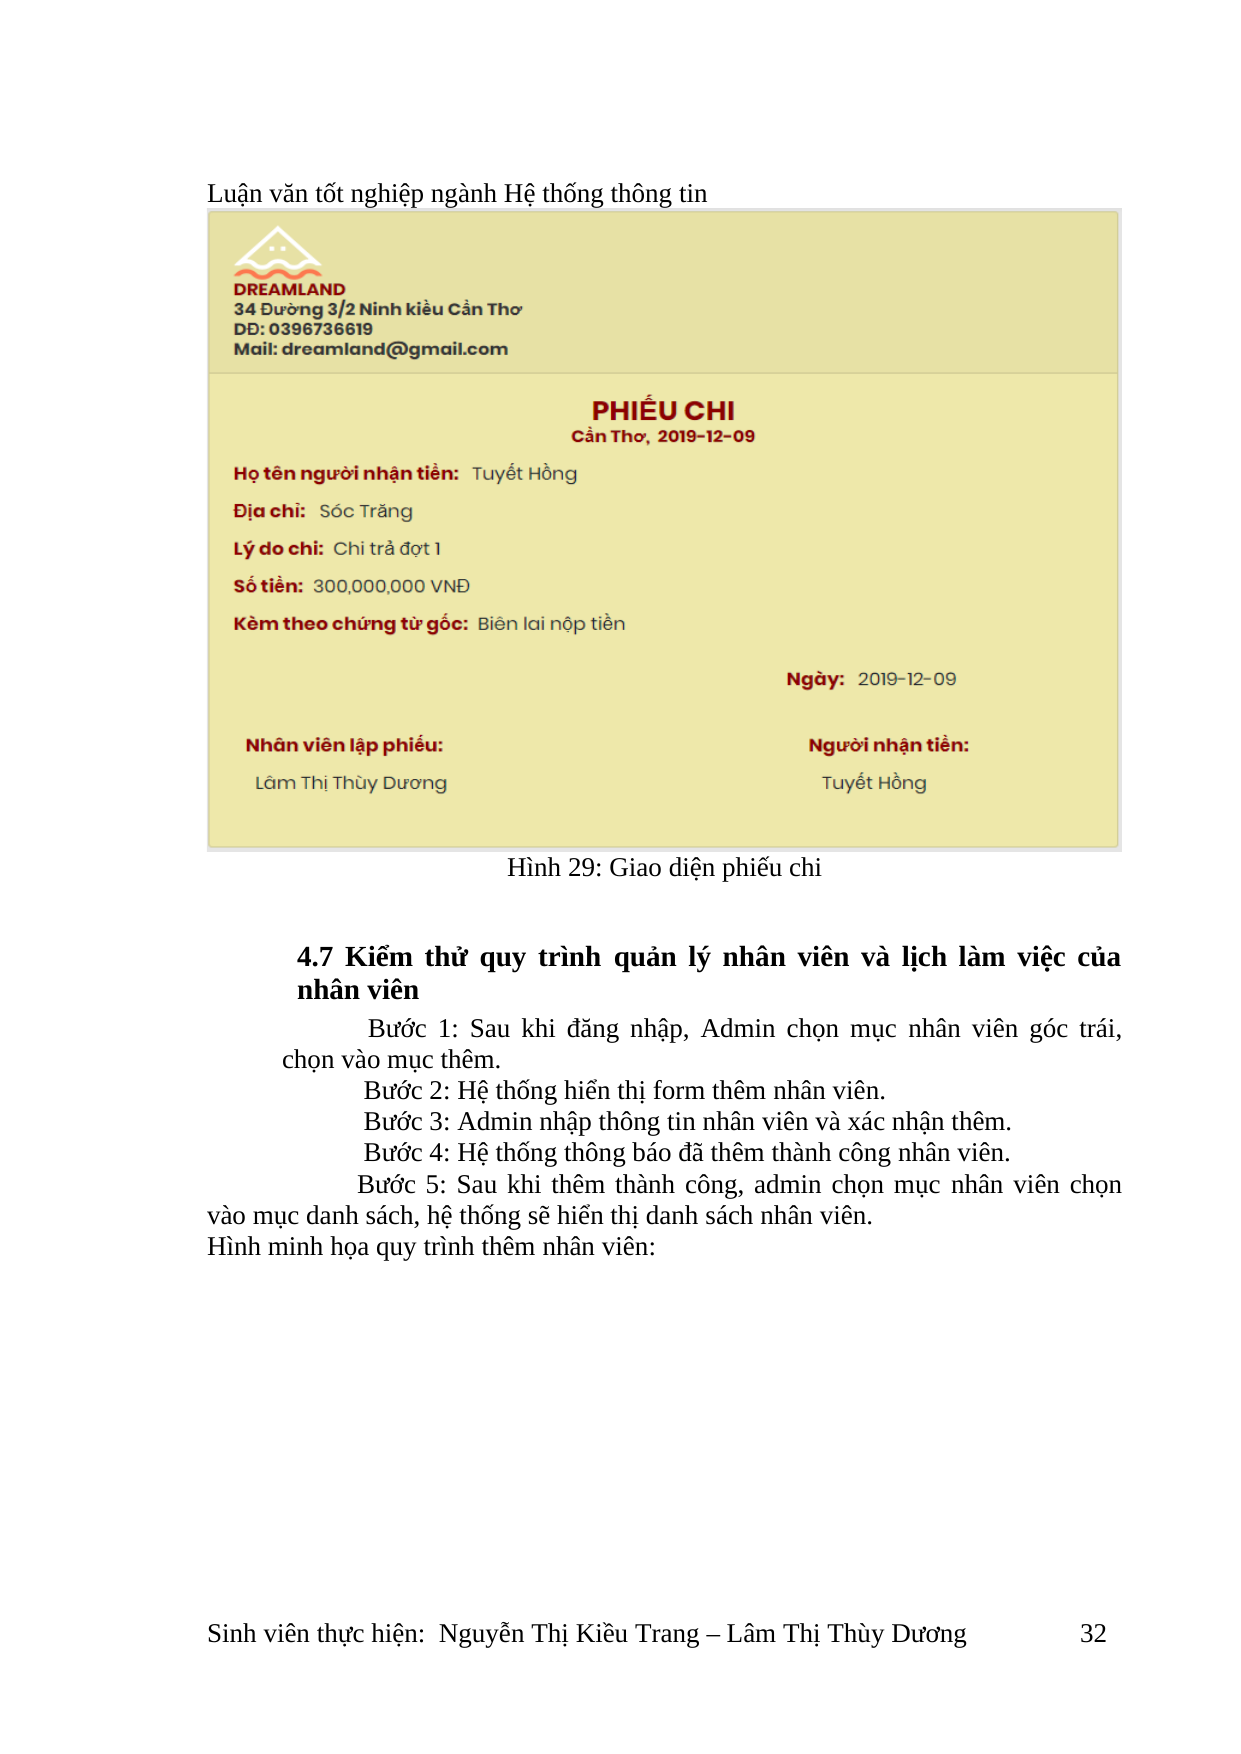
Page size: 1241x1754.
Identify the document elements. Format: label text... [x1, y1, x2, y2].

subtitle 4.7 Kiểm thử quy trình quản lý nhân viên và lịch làm việc của nhân viên [297, 939, 1122, 1006]
text Bước 2: Hệ thống hiển thị form thêm nhân viên. [226, 1074, 1122, 1105]
text Bước 4: Hệ thống thông báo đã thêm thành công nhân viên. [207, 1137, 1122, 1168]
picture [206, 208, 1122, 852]
text Bước 3: Admin nhập thông tin nhân viên và xác nhận thêm. [226, 1105, 1122, 1137]
text Hình minh họa quy trình thêm nhân viên: [207, 1230, 1122, 1261]
text Hình 29: Giao diện phiếu chi [207, 852, 1122, 882]
text Bước 1: Sau khi đăng nhập, Admin chọn mục nhân viên góc trái, chọn vào mục thêm. [226, 1012, 1122, 1074]
text Bước 5: Sau khi thêm thành công, admin chọn mục nhân viên chọn vào mục danh sách, hệ thống sẽ hiển thị danh sách nhân viên. [207, 1168, 1122, 1230]
